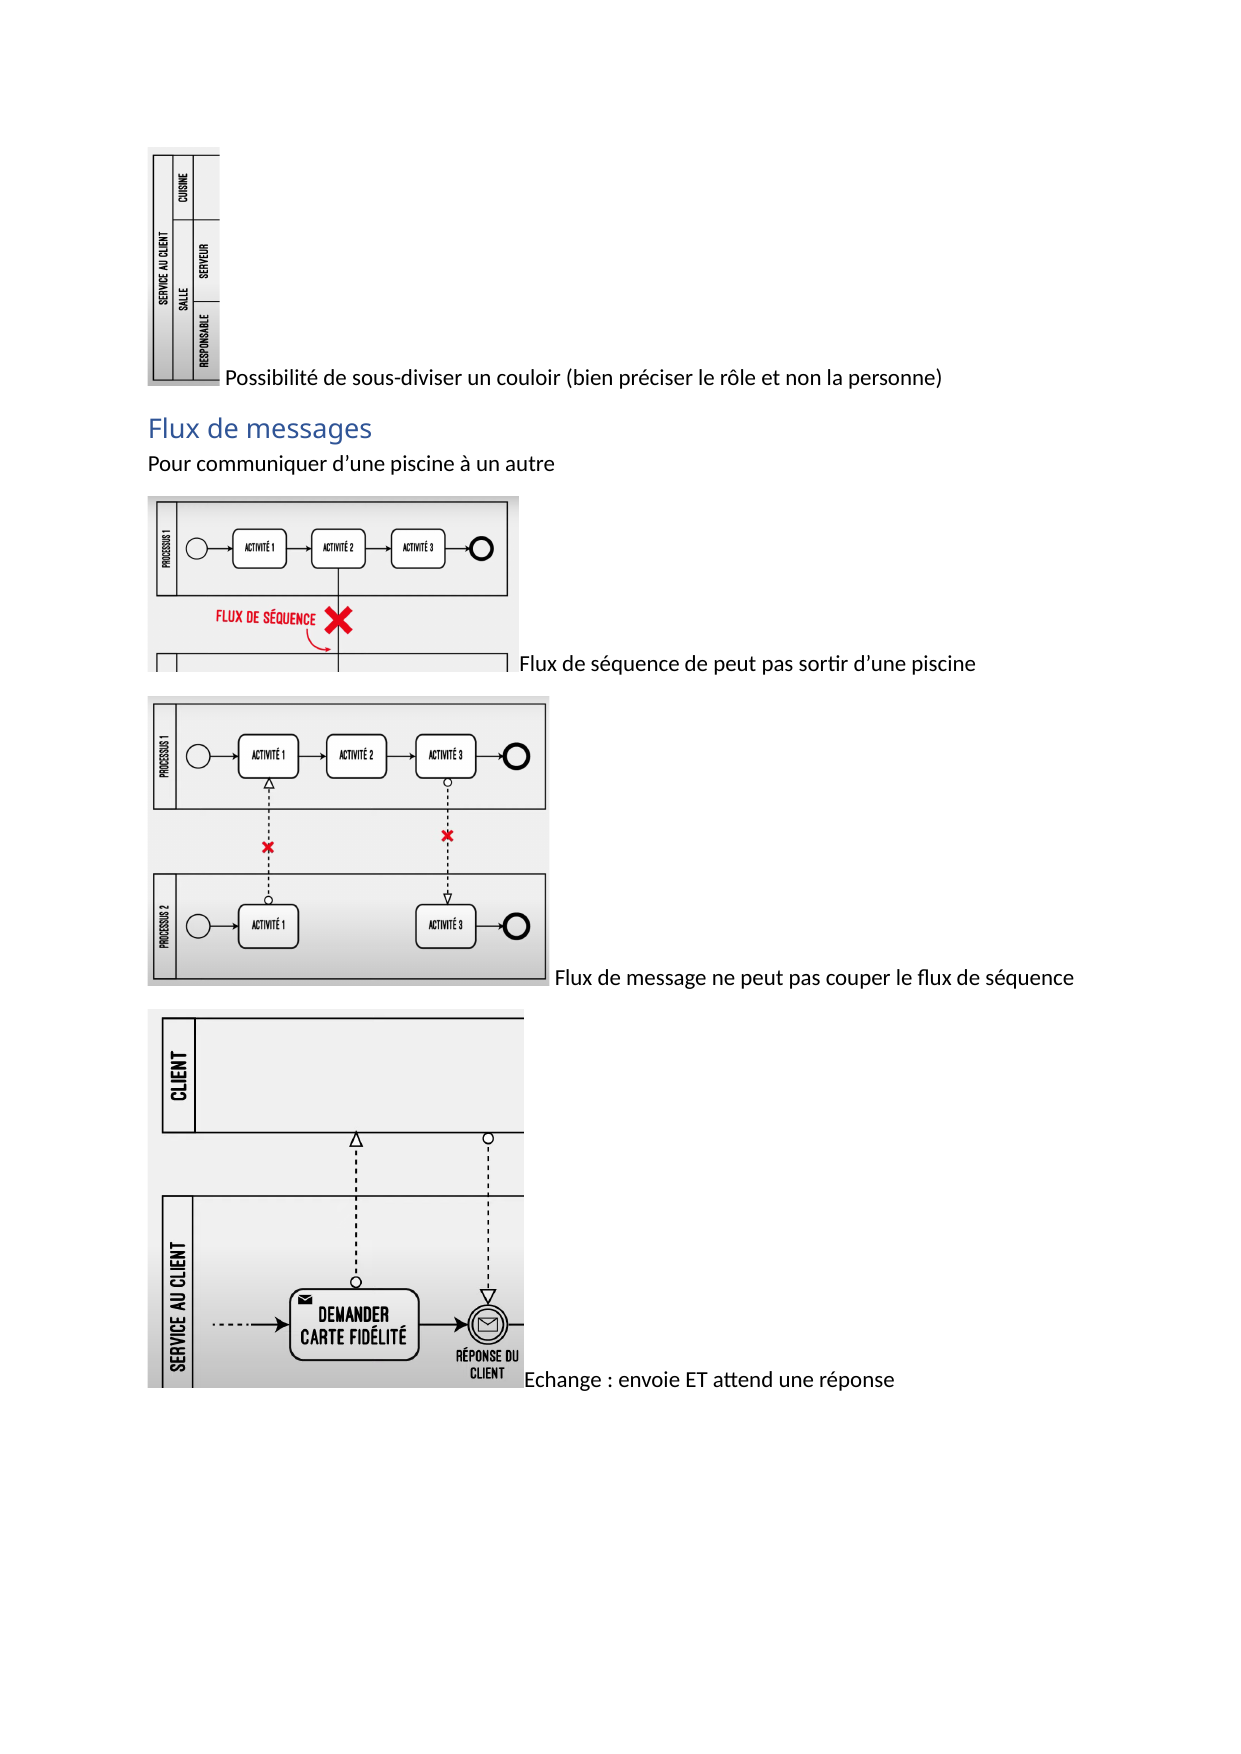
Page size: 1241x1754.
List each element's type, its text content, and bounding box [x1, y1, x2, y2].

text Possibilité de sous-diviser un couloir (bien préciser le rôle et non la personne) [148, 148, 1093, 391]
picture [147, 496, 519, 672]
text Pour communiquer d’une piscine à un autre [148, 449, 1093, 477]
picture [147, 696, 550, 986]
picture [147, 147, 220, 386]
picture [147, 1009, 524, 1388]
subtitle Flux de messages [148, 410, 1093, 447]
